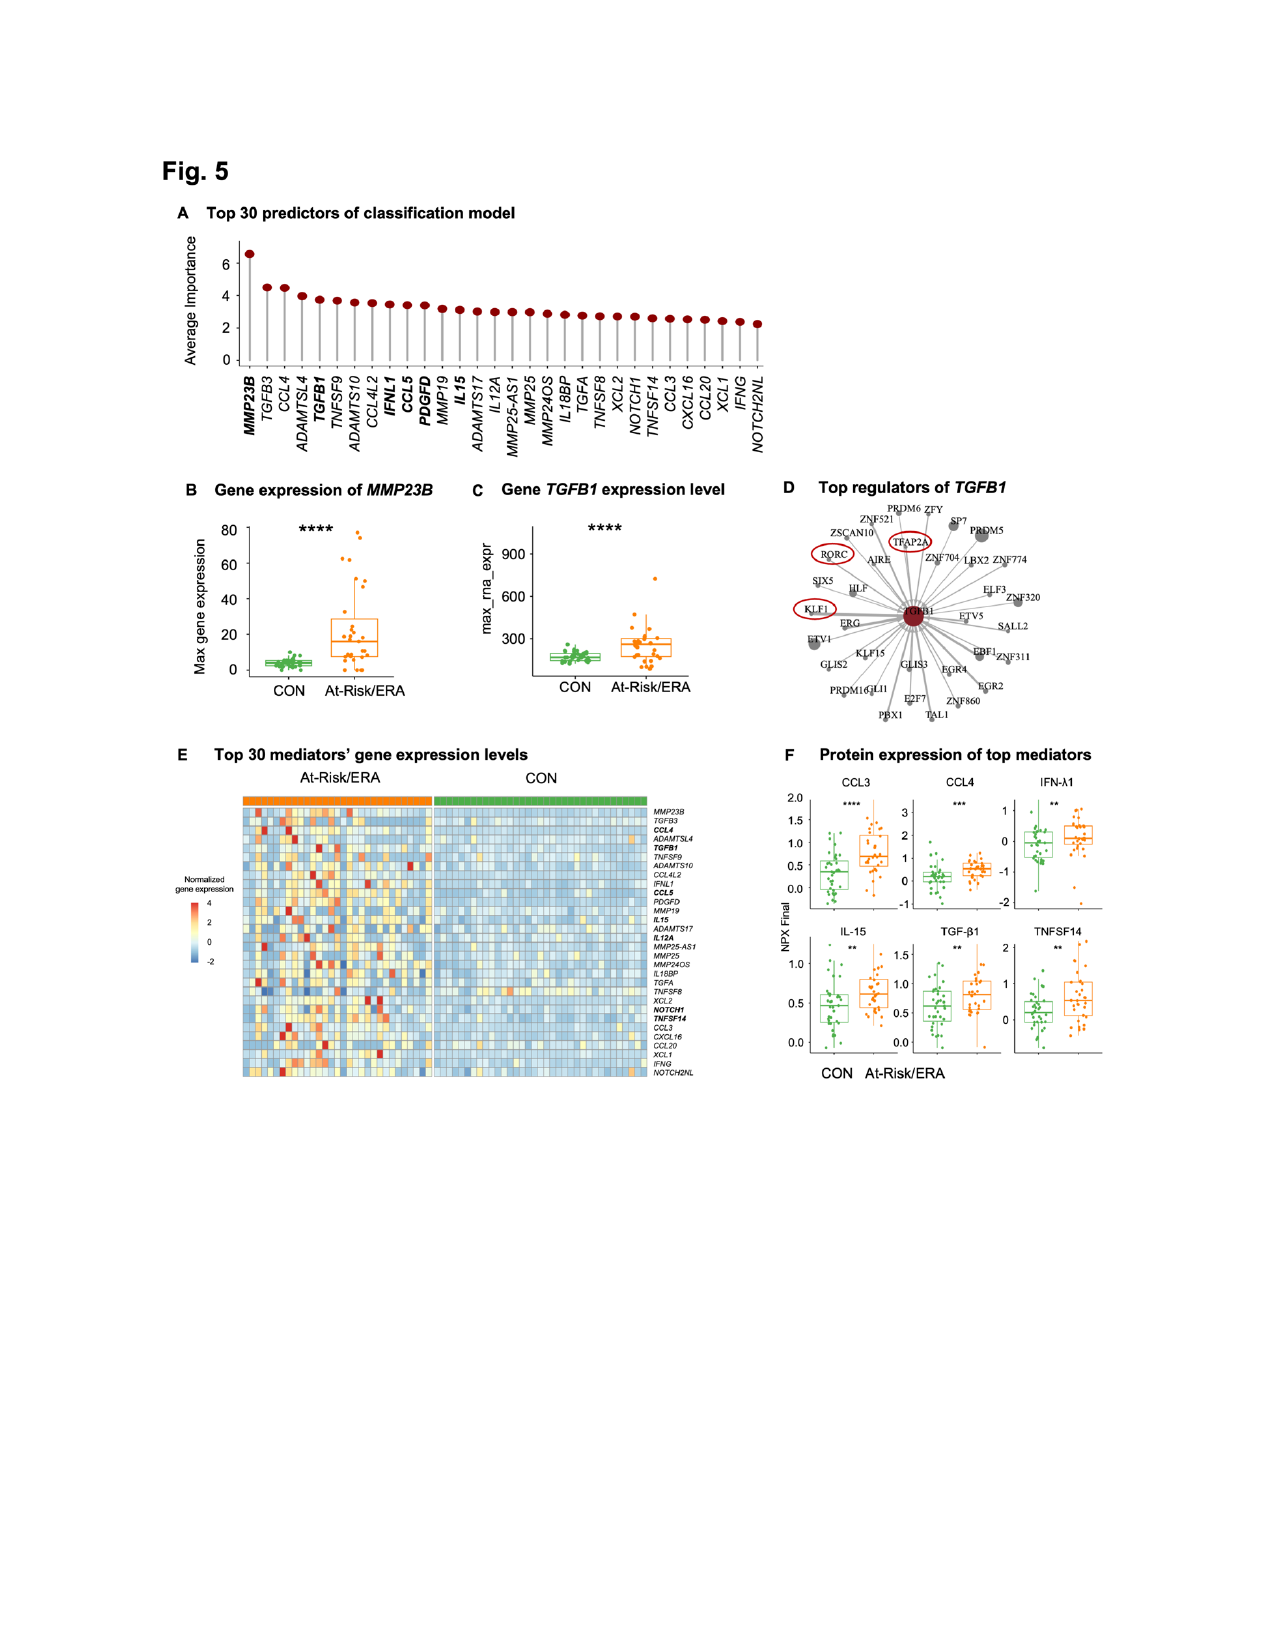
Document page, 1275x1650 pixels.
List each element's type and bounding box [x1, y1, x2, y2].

picture [150, 150, 1125, 1096]
